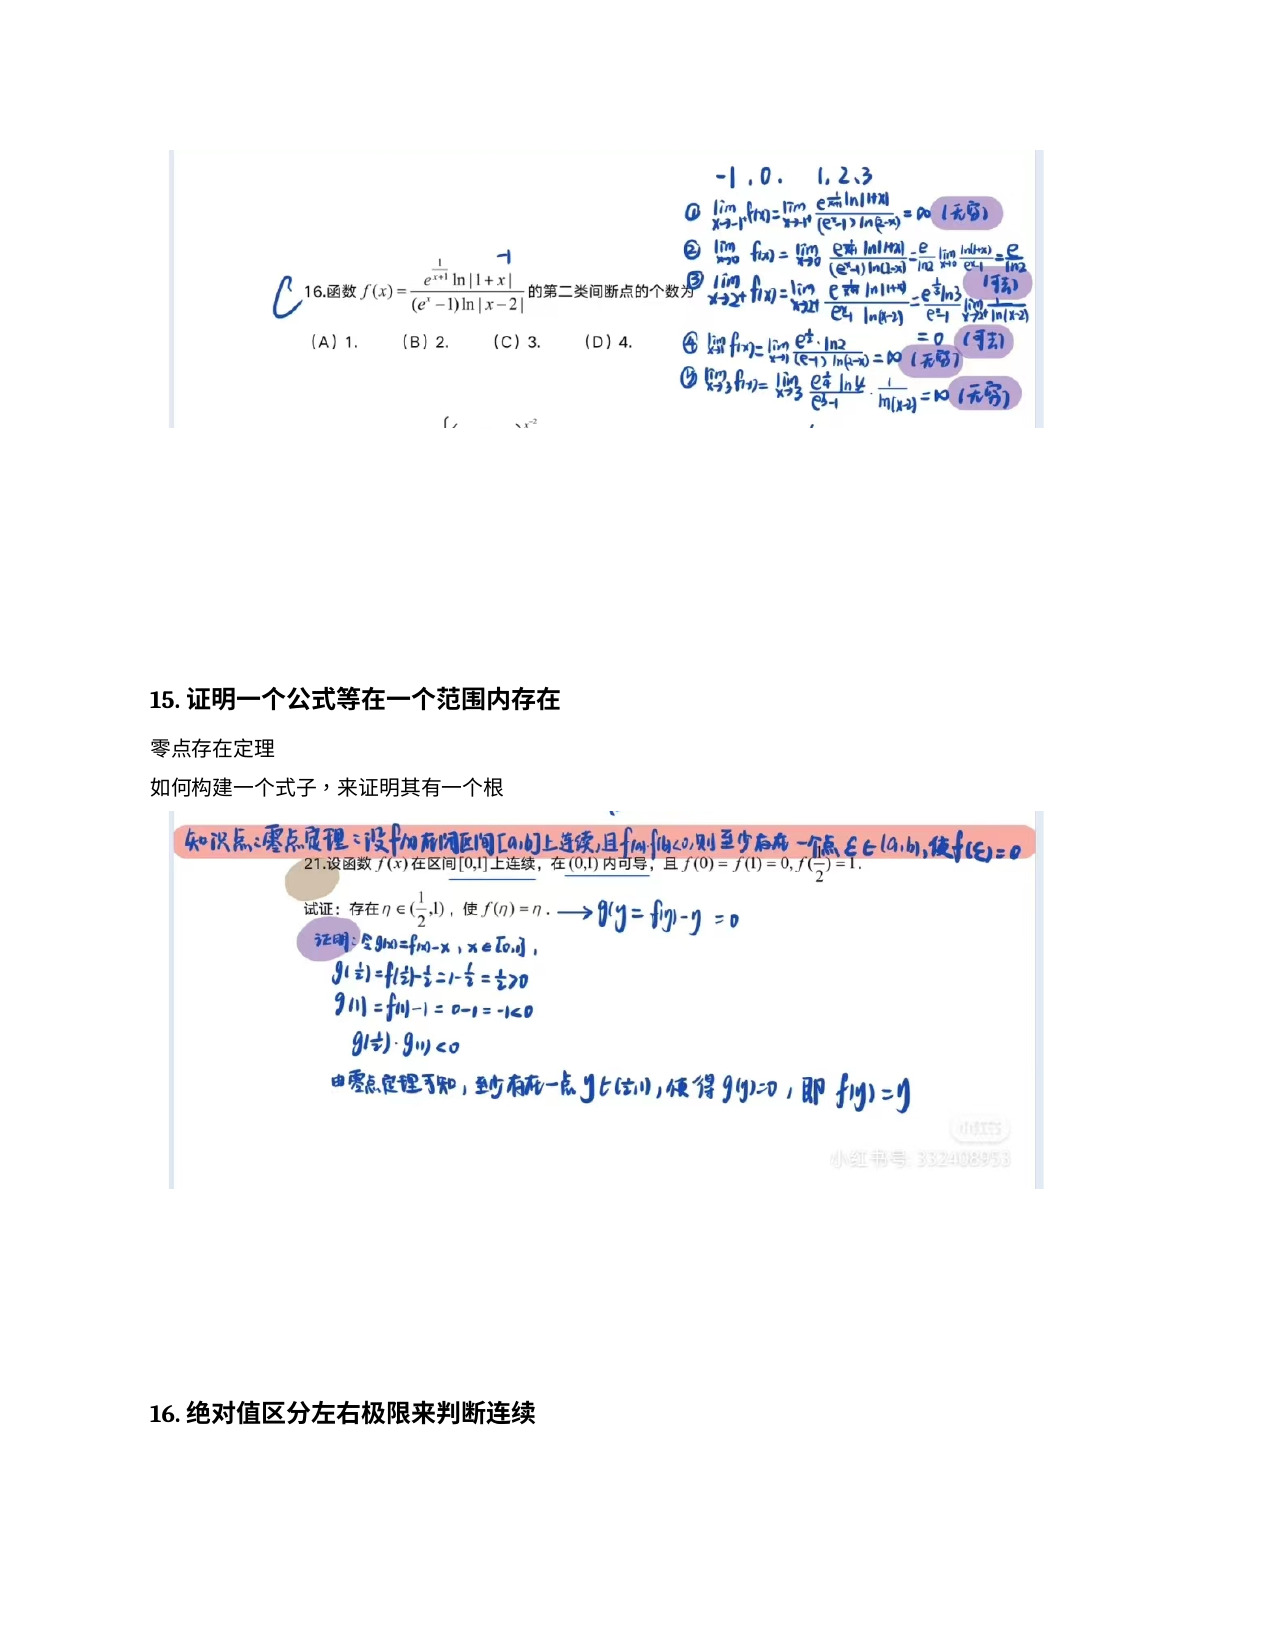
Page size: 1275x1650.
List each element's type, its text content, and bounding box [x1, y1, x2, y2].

text 如何构建一个式子，来证明其有一个根 [150, 773, 1125, 801]
text 16. 绝对值区分左右极限来判断连续 [150, 1400, 1125, 1428]
picture [168, 811, 1044, 1189]
text 15. 证明一个公式等在一个范围内存在 [150, 686, 1125, 715]
picture [168, 150, 1044, 428]
text 零点存在定理 [150, 734, 1125, 762]
